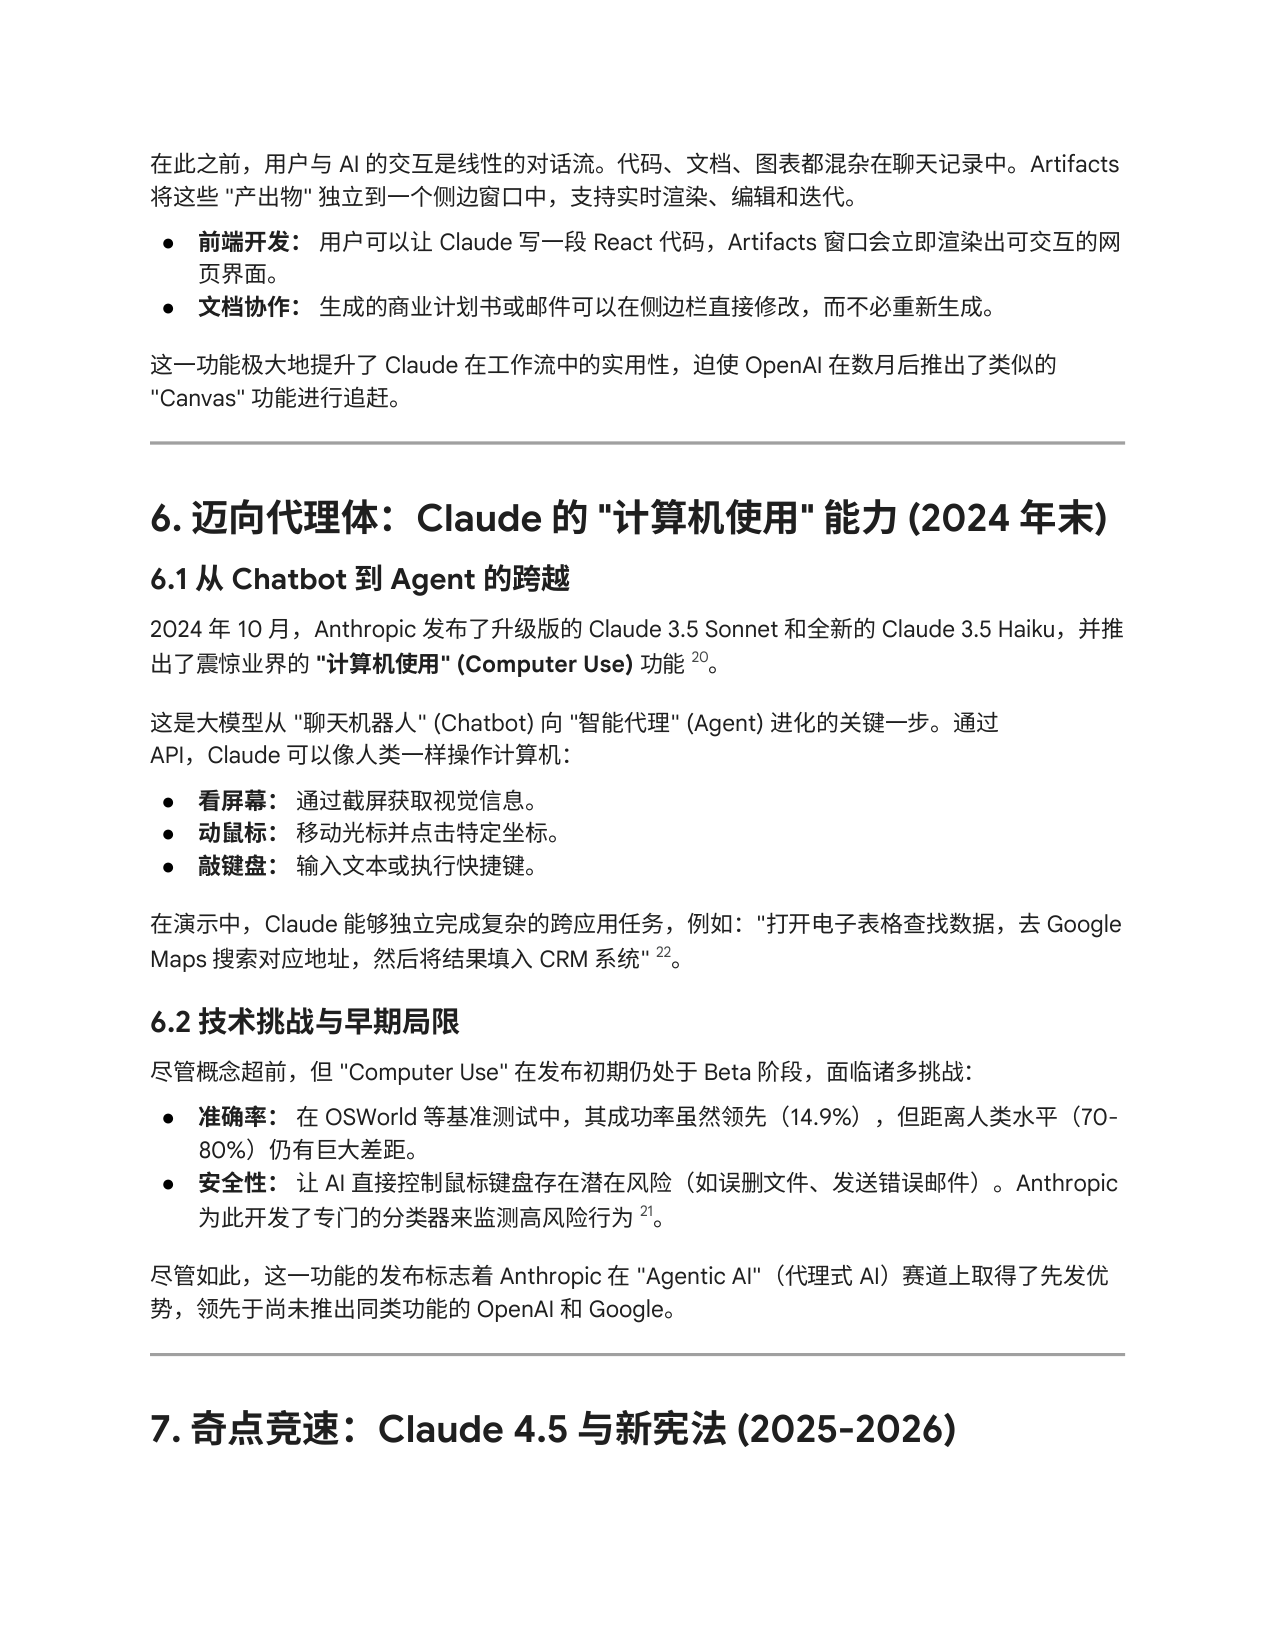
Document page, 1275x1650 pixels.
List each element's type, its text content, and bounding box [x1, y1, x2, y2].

list 敲键盘： 输入文本或执行快捷键。 [161, 852, 1125, 881]
subtitle 6.1 从 Chatbot 到 Agent 的跨越 [150, 561, 1125, 598]
list 前端开发： 用户可以让 Claude 写一段 React 代码，Artifacts 窗口会立即渲染出可交互的网页界面。 [161, 228, 1125, 289]
text 尽管概念超前，但 "Computer Use" 在发布初期仍处于 Beta 阶段，面临诸多挑战： [150, 1058, 1125, 1087]
text 在此之前，用户与 AI 的交互是线性的对话流。代码、文档、图表都混杂在聊天记录中。Artifacts 将这些 "产出物" 独立到一个侧边窗口中，支持实时渲染、编辑和迭代。 [150, 150, 1125, 211]
subtitle 6.2 技术挑战与早期局限 [150, 1004, 1125, 1041]
text 这一功能极大地提升了 Claude 在工作流中的实用性，迫使 OpenAI 在数月后推出了类似的 "Canvas" 功能进行追赶。 [150, 351, 1125, 412]
text 2024 年 10 月，Anthropic 发布了升级版的 Claude 3.5 Sonnet 和全新的 Claude 3.5 Haiku，并推出了震惊业界的 "计算机使用" (Computer Use) 功能 20。 [150, 615, 1125, 680]
subtitle 6. 迈向代理体：Claude 的 "计算机使用" 能力 (2024 年末) [150, 445, 1125, 542]
list 文档协作： 生成的商业计划书或邮件可以在侧边栏直接修改，而不必重新生成。 [161, 293, 1125, 322]
text 尽管如此，这一功能的发布标志着 Anthropic 在 "Agentic AI"（代理式 AI）赛道上取得了先发优势，领先于尚未推出同类功能的 OpenAI 和 Google。 [150, 1263, 1125, 1324]
text 这是大模型从 "聊天机器人" (Chatbot) 向 "智能代理" (Agent) 进化的关键一步。通过 API，Claude 可以像人类一样操作计算机： [150, 709, 1125, 771]
subtitle 7. 奇点竞速：Claude 4.5 与新宪法 (2025-2026) [150, 1357, 1125, 1453]
text 在演示中，Claude 能够独立完成复杂的跨应用任务，例如："打开电子表格查找数据，去 Google Maps 搜索对应地址，然后将结果填入 CRM 系统" 22。 [150, 910, 1125, 974]
list 安全性： 让 AI 直接控制鼠标键盘存在潜在风险（如误删文件、发送错误邮件）。Anthropic 为此开发了专门的分类器来监测高风险行为 21。 [161, 1169, 1125, 1233]
list 准确率： 在 OSWorld 等基准测试中，其成功率虽然领先（14.9%），但距离人类水平（70-80%）仍有巨大差距。 [161, 1103, 1125, 1165]
list 看屏幕： 通过截屏获取视觉信息。 [161, 787, 1125, 816]
list 动鼠标： 移动光标并点击特定坐标。 [161, 820, 1125, 848]
